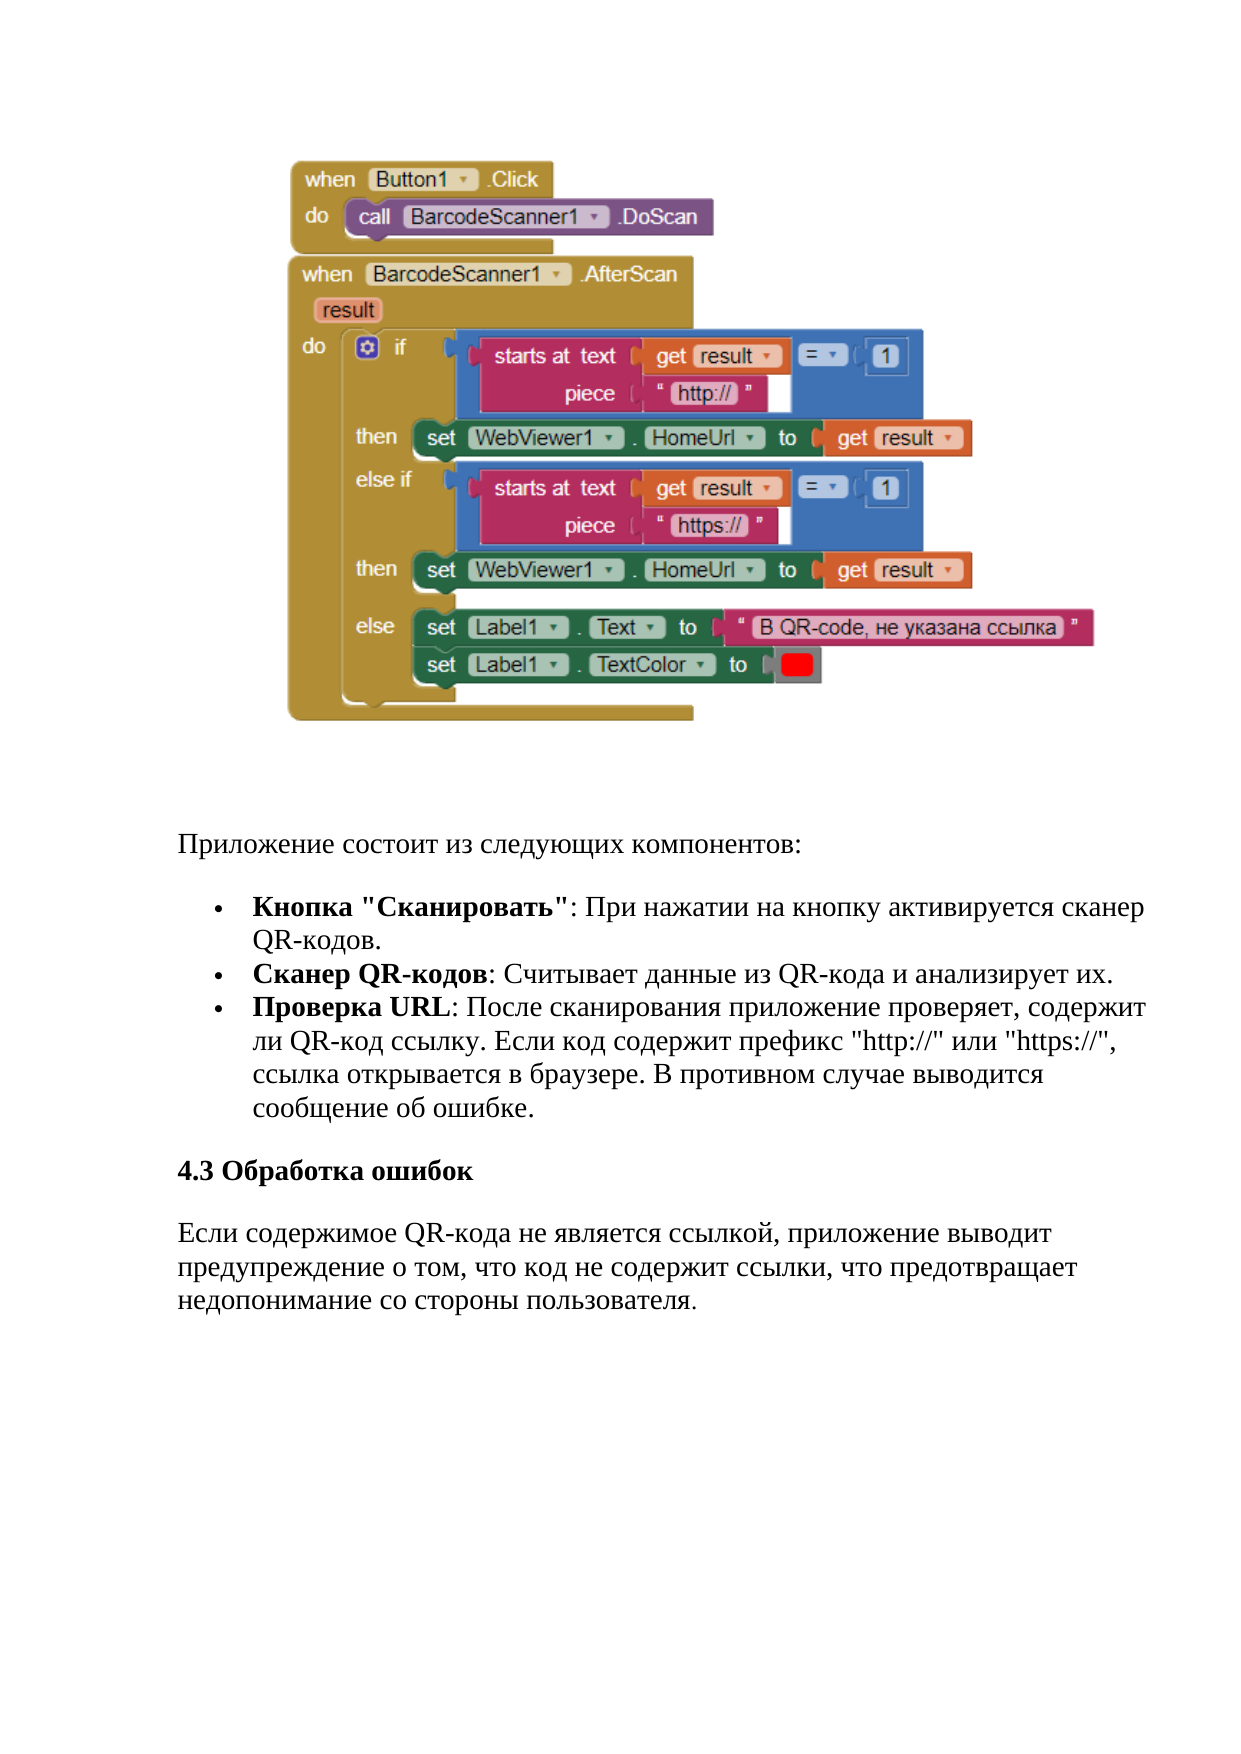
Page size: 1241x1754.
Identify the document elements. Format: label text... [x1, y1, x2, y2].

list Кнопка "Сканировать": При нажатии на кнопку активируется сканер QR-кодов. [215, 889, 1152, 956]
list Проверка URL: После сканирования приложение проверяет, содержит ли QR-код ссылку. Если код содержит префикс "http://" или "https://", ссылка открывается в браузере. В противном случае выводится сообщение об ошибке. [215, 989, 1152, 1123]
picture [177, 118, 1152, 797]
list Сканер QR-кодов: Считывает данные из QR-кода и анализирует их. [215, 956, 1152, 989]
text 4.3 Обработка ошибок [177, 1153, 1152, 1186]
text Приложение состоит из следующих компонентов: [177, 826, 1152, 859]
text Если содержимое QR-кода не является ссылкой, приложение выводит предупреждение о том, что код не содержит ссылки, что предотвращает недопонимание со стороны пользователя. [177, 1215, 1152, 1316]
